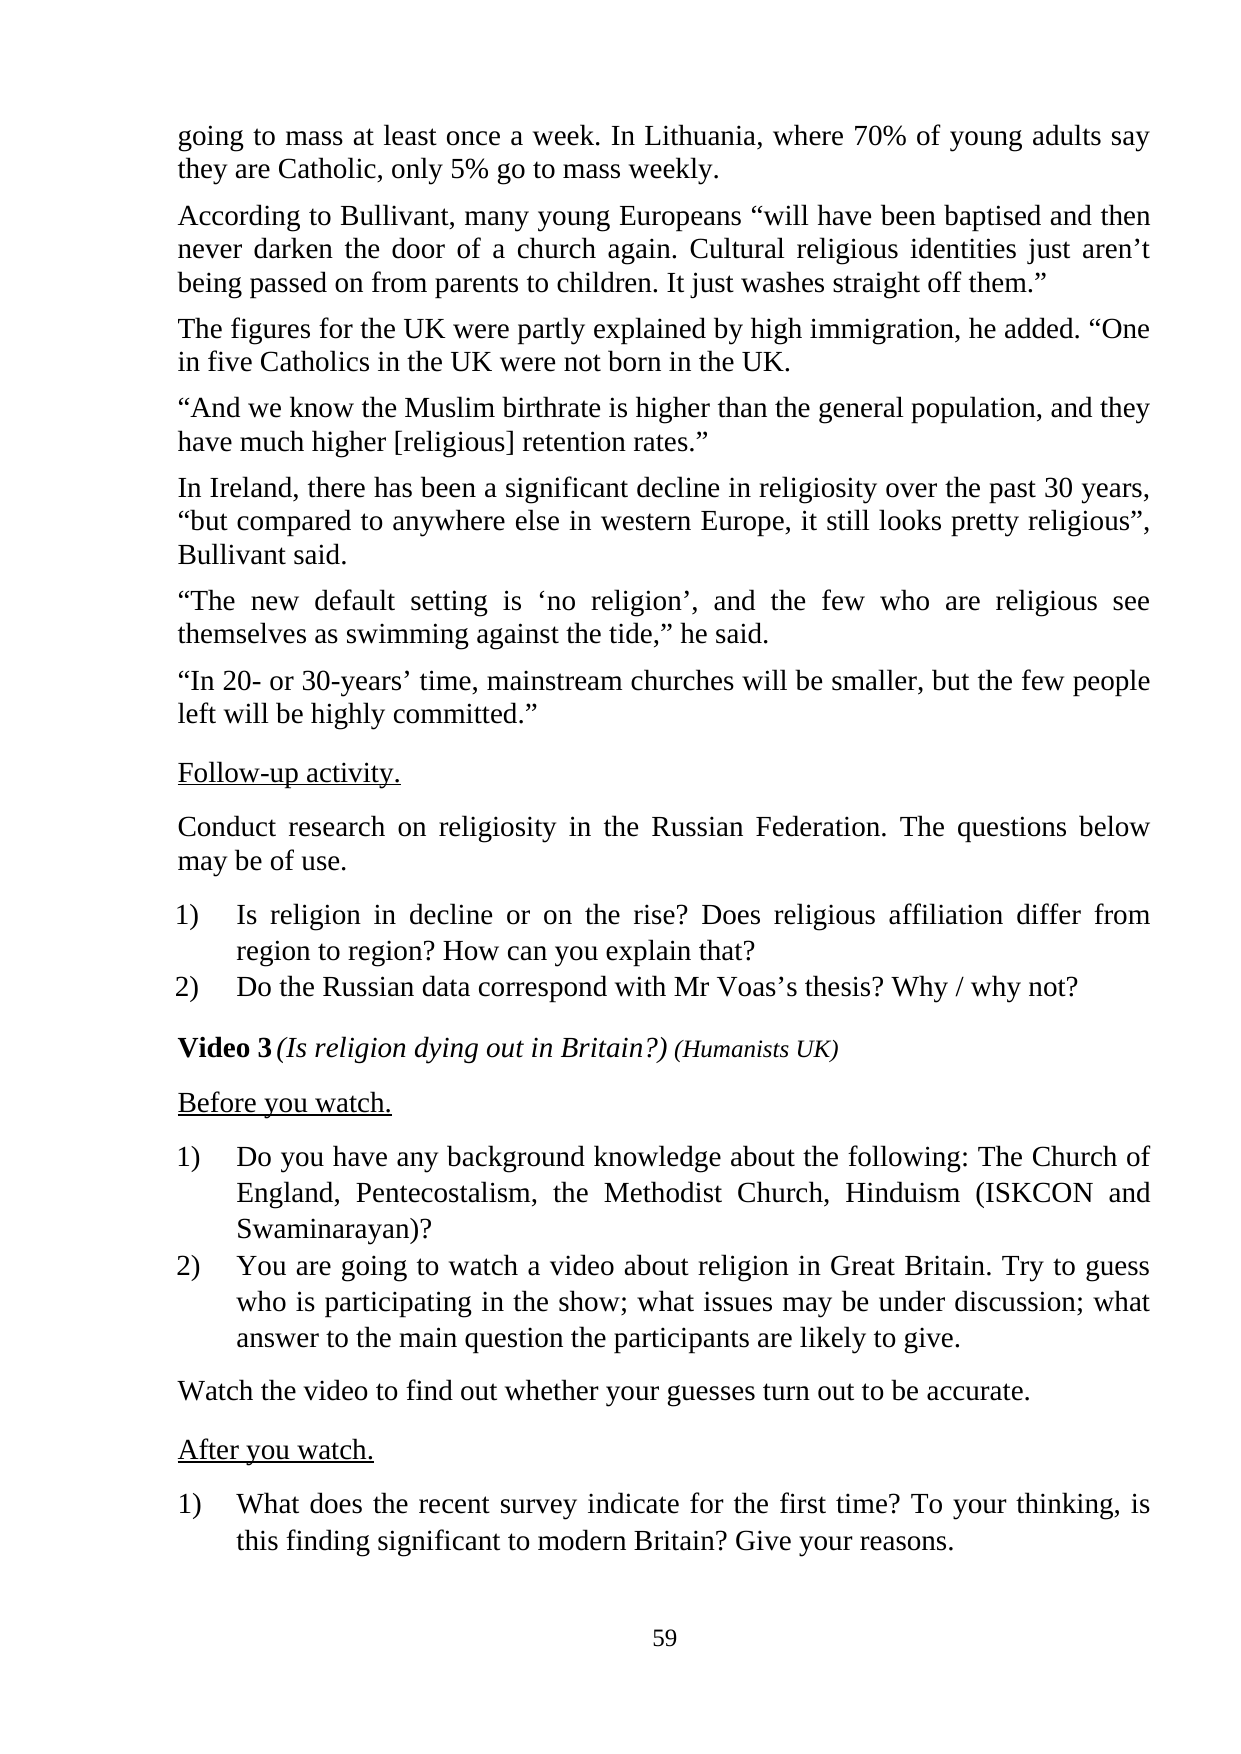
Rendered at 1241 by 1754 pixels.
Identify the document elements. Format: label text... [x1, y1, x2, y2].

list What does the recent survey indicate for the first time? To your thinking, is this finding significant to modern Britain? Give your reasons. [177, 1487, 1152, 1556]
list Do the Russian data correspond with Mr Voas’s thesis? Why / why not? [199, 969, 1152, 1003]
text “In 20- or 30-years’ time, mainstream churches will be smaller, but the few people left will be highly committed.” [177, 663, 1152, 730]
text Watch the video to find out whether your guesses turn out to be accurate. [177, 1373, 1152, 1406]
list Do you have any background knowledge about the following: The Church of England, Pentecostalism, the Methodist Church, Hinduism (ISKCON and Swaminarayan)? [176, 1139, 1152, 1245]
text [177, 118, 1152, 185]
text The figures for the UK were partly explained by high immigration, he added. “One in five Catholics in the UK were not born in the UK. [177, 311, 1152, 378]
text Conduct research on religiosity in the Russian Federation. The questions below may be of use. [177, 809, 1152, 876]
text Before you watch. [177, 1085, 1152, 1118]
text In Ireland, there has been a significant decline in religiosity over the past 30 years, “but compared to anywhere else in western Europe, it still looks pretty religious”, Bullivant said. [177, 470, 1152, 571]
text “And we know the Muslim birthrate is higher than the general population, and they have much higher [religious] retention rates.” [177, 390, 1152, 457]
text Video 3 (Is religion dying out in Britain?) (Humanists UK) [177, 1031, 1152, 1064]
list Is religion in decline or on the rise? Does religious affiliation differ from region to region? How can you explain that? [199, 897, 1152, 967]
list You are going to watch a video about religion in Great Britain. Try to guess who is participating in the show; what issues may be under discussion; what answer to the main question the participants are likely to give. [176, 1248, 1152, 1353]
text Follow-up activity. [177, 755, 1152, 788]
text After you watch. [177, 1432, 1152, 1466]
text According to Bullivant, many young Europeans “will have been baptised and then never darken the door of a church again. Cultural religious identities just aren’t being passed on from parents to children. It just washes straight off them.” [177, 198, 1152, 298]
text “The new default setting is ‘no religion’, and the few who are religious see themselves as swimming against the tide,” he said. [177, 583, 1152, 650]
